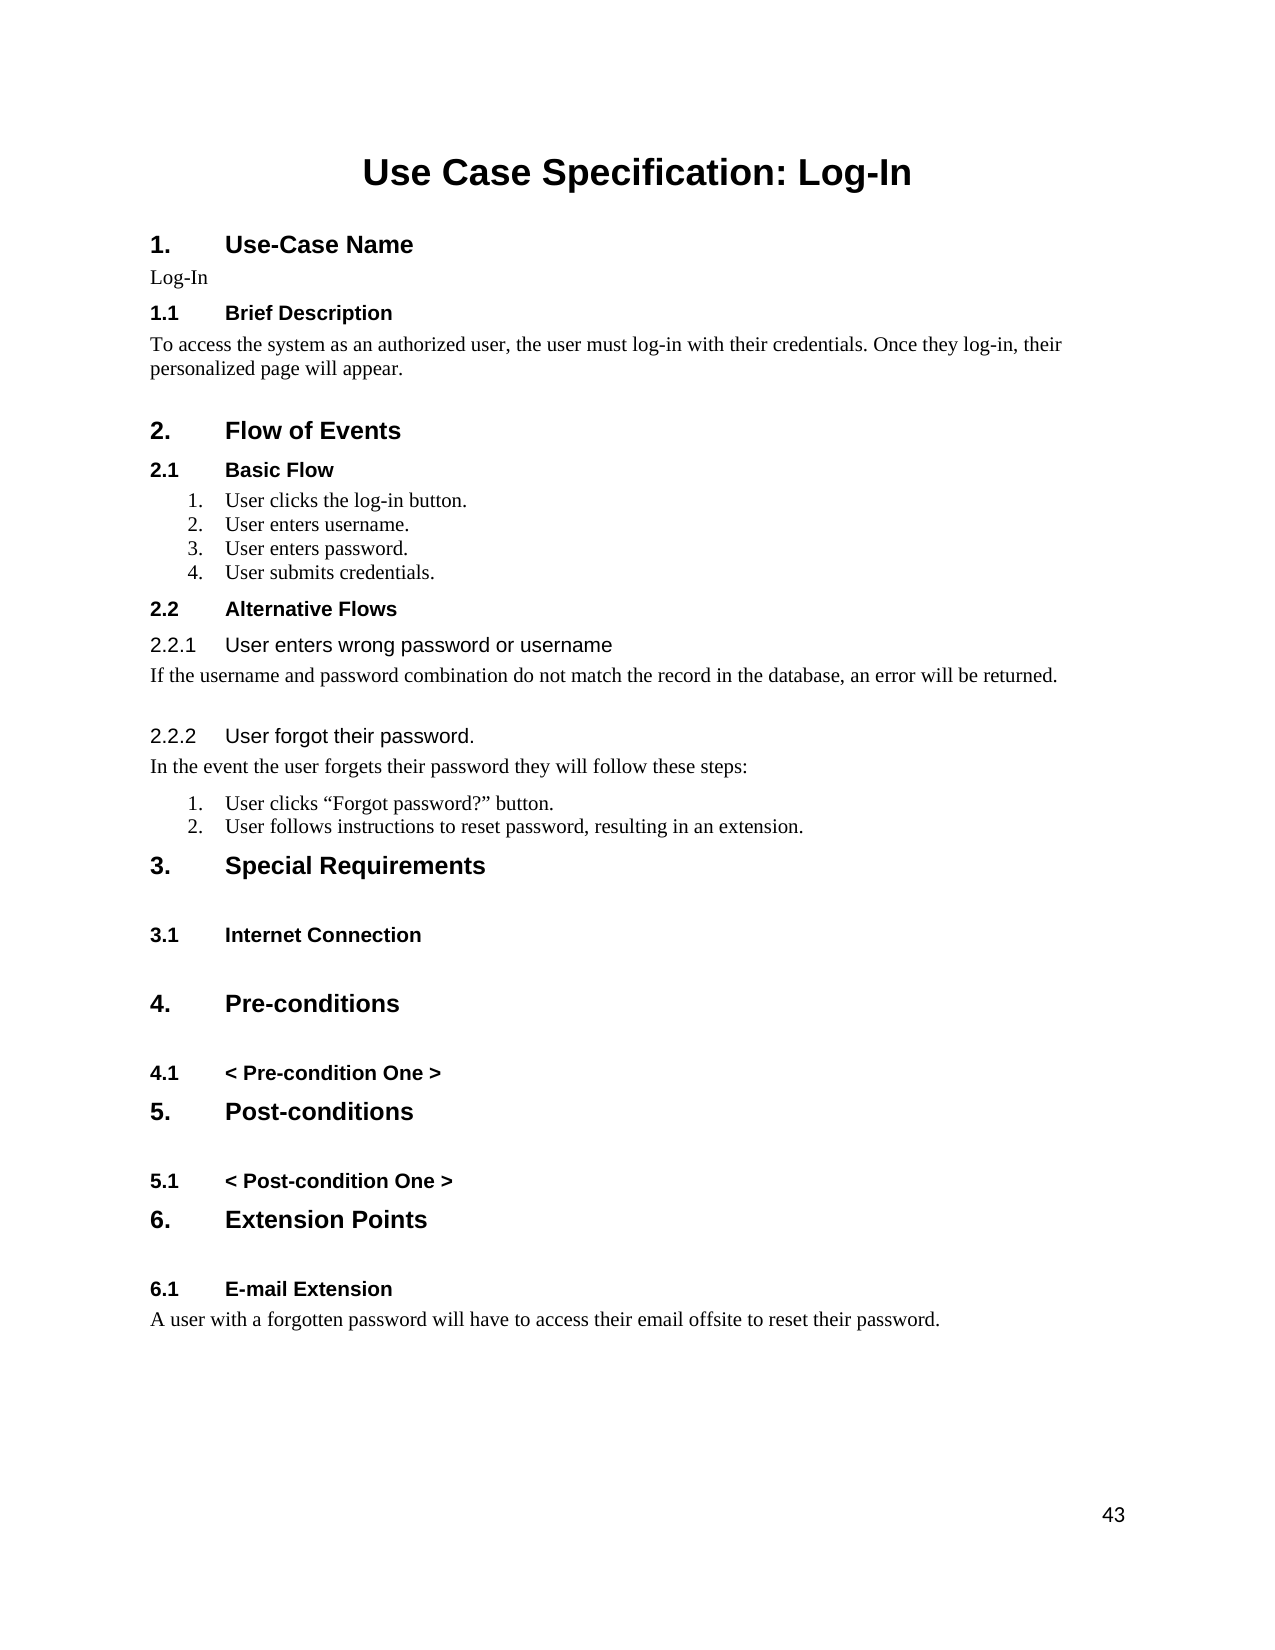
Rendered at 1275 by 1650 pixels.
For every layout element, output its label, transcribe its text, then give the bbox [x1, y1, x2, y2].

text If the username and password combination do not match the record in the database, an error will be returned. [150, 663, 1125, 687]
list Extension Points [150, 1205, 1125, 1234]
text Log-In [150, 265, 1125, 289]
list Post-conditions [150, 1097, 1125, 1126]
list Use-Case Name [150, 230, 1125, 258]
text Use Case Specification: Log-In [150, 150, 1125, 193]
list User submits credentials. [187, 560, 1125, 584]
list User clicks the log-in button. [187, 488, 1125, 512]
list Brief Description [150, 301, 1125, 325]
text A user with a forgotten password will have to access their email offsite to reset their password. [150, 1307, 1125, 1331]
list User enters password. [187, 536, 1125, 560]
list Basic Flow [150, 457, 1125, 481]
list < Pre-condition One > [150, 1061, 1125, 1085]
list User clicks “Forgot password?” button. [187, 790, 1125, 814]
list User enters username. [187, 512, 1125, 536]
list Alternative Flows [150, 596, 1125, 620]
list User enters wrong password or username [150, 633, 1125, 657]
list Internet Connection [150, 923, 1125, 947]
list < Post-condition One > [150, 1169, 1125, 1193]
list E-mail Extension [150, 1277, 1125, 1301]
list User follows instructions to reset password, resulting in an extension. [187, 814, 1125, 838]
list Flow of Events [150, 416, 1125, 445]
list User forgot their password. [150, 724, 1125, 748]
text To access the system as an authorized user, the user must log-in with their credentials. Once they log-in, their personalized page will appear. [150, 331, 1125, 379]
list Pre-conditions [150, 989, 1125, 1018]
text In the event the user forgets their password they will follow these steps: [150, 754, 1125, 778]
list Special Requirements [150, 851, 1125, 880]
